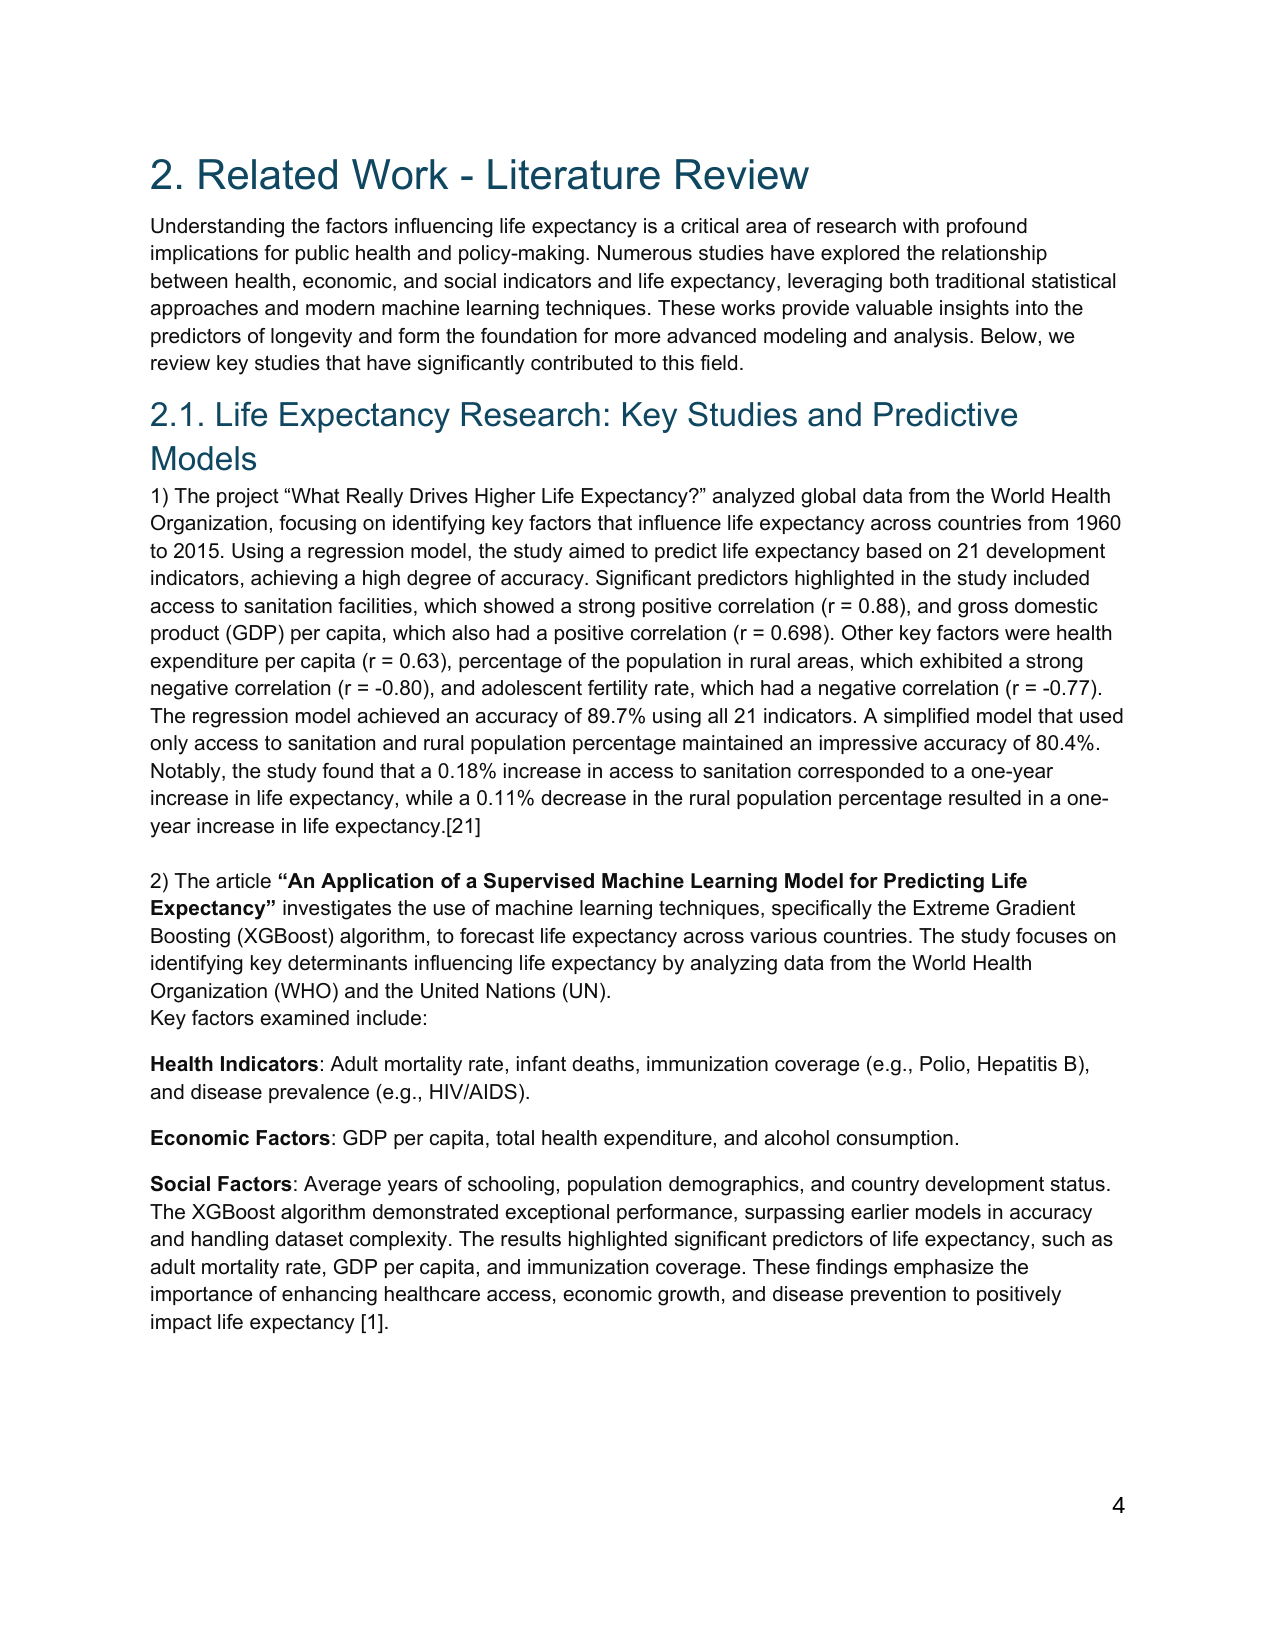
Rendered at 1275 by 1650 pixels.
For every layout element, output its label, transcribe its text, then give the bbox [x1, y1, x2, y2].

text 2) The article “An Application of a Supervised Machine Learning Model for Predicting Life Expectancy” investigates the use of machine learning techniques, specifically the Extreme Gradient Boosting (XGBoost) algorithm, to forecast life expectancy across various countries. The study focuses on identifying key determinants influencing life expectancy by analyzing data from the World Health Organization (WHO) and the United Nations (UN). [150, 868, 1125, 1002]
text The XGBoost algorithm demonstrated exceptional performance, surpassing earlier models in accuracy and handling dataset complexity. The results highlighted significant predictors of life expectancy, such as adult mortality rate, GDP per capita, and immunization coverage. These findings emphasize the importance of enhancing healthcare access, economic growth, and disease prevention to positively impact life expectancy [1]. [150, 1200, 1125, 1334]
subtitle 2. Related Work - Literature Review [150, 150, 1125, 198]
text Key factors examined include: [150, 1006, 1125, 1030]
text Economic Factors: GDP per capita, total health expenditure, and alcohol consumption. [150, 1126, 1125, 1150]
text Social Factors: Average years of schooling, population demographics, and country development status. [150, 1172, 1125, 1196]
text 1) The project “What Really Drives Higher Life Expectancy?” analyzed global data from the World Health Organization, focusing on identifying key factors that influence life expectancy across countries from 1960 to 2015. Using a regression model, the study aimed to predict life expectancy based on 21 development indicators, achieving a high degree of accuracy. Significant predictors highlighted in the study included access to sanitation facilities, which showed a strong positive correlation (r = 0.88), and gross domestic product (GDP) per capita, which also had a positive correlation (r = 0.698). Other key factors were health expenditure per capita (r = 0.63), percentage of the population in rural areas, which exhibited a strong negative correlation (r = -0.80), and adolescent fertility rate, which had a negative correlation (r = -0.77). [150, 483, 1125, 700]
text Health Indicators: Adult mortality rate, infant deaths, immunization coverage (e.g., Polio, Hepatitis B), and disease prevalence (e.g., HIV/AIDS). [150, 1052, 1125, 1104]
subtitle 2.1. Life Expectancy Research: Key Studies and Predictive Models [150, 395, 1125, 478]
text The regression model achieved an accuracy of 89.7% using all 21 indicators. A simplified model that used only access to sanitation and rural population percentage maintained an impressive accuracy of 80.4%. Notably, the study found that a 0.18% increase in access to sanitation corresponded to a one-year increase in life expectancy, while a 0.11% decrease in the rural population percentage resulted in a one-year increase in life expectancy.[21] [150, 703, 1125, 837]
text Understanding the factors influencing life expectancy is a critical area of research with profound implications for public health and policy-making. Numerous studies have explored the relationship between health, economic, and social indicators and life expectancy, leveraging both traditional statistical approaches and modern machine learning techniques. These works provide valuable insights into the predictors of longevity and form the foundation for more advanced modeling and analysis. Below, we review key studies that have significantly contributed to this field. [150, 213, 1125, 375]
